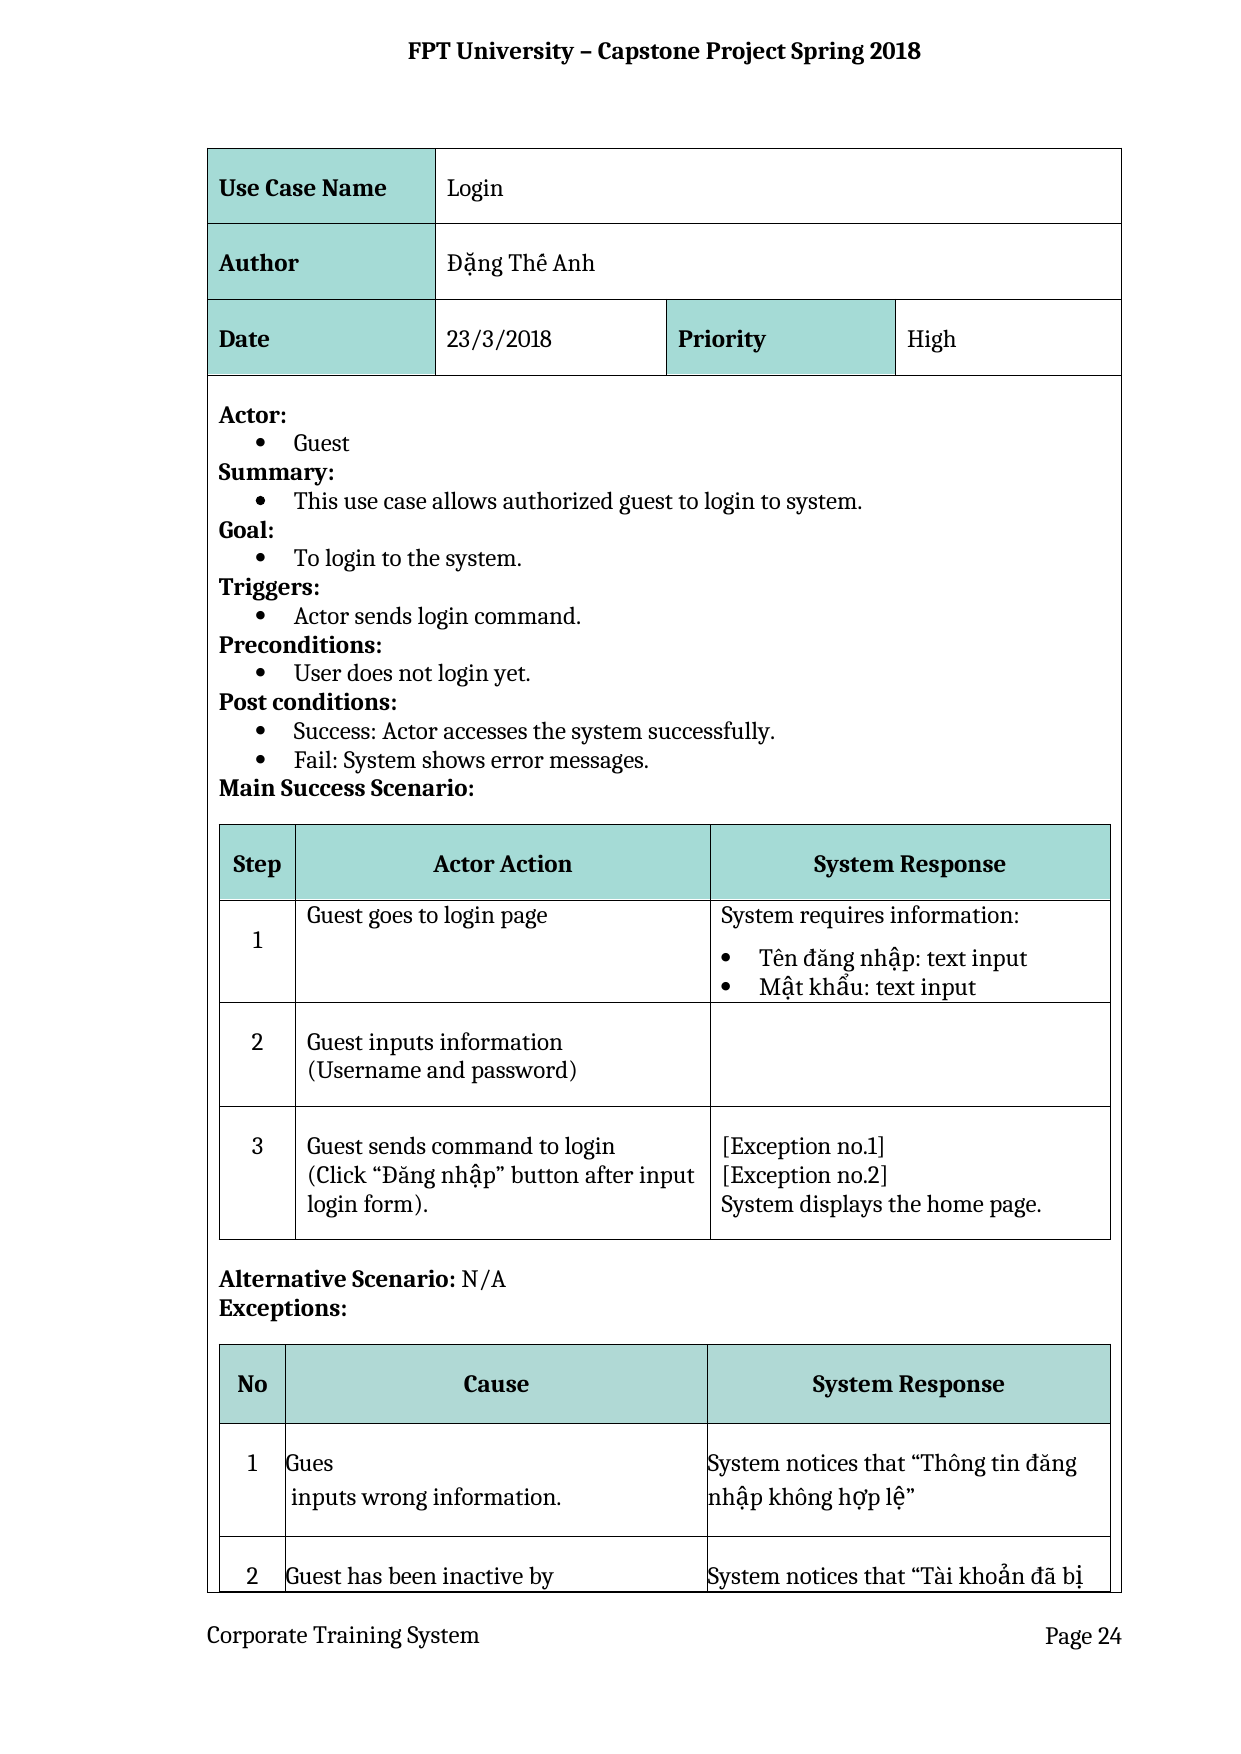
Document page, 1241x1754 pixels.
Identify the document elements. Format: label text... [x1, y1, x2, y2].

table_cell Login [436, 149, 1121, 223]
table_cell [208, 376, 1121, 1592]
table_cell Date [208, 300, 435, 374]
table_cell Đặng Thế Anh [436, 224, 1121, 299]
table_cell High [896, 300, 1121, 374]
table_cell Priority [667, 300, 895, 374]
table_cell 23/3/2018 [436, 300, 666, 374]
table_cell Use Case Name [208, 149, 435, 223]
table_cell Author [208, 224, 435, 299]
